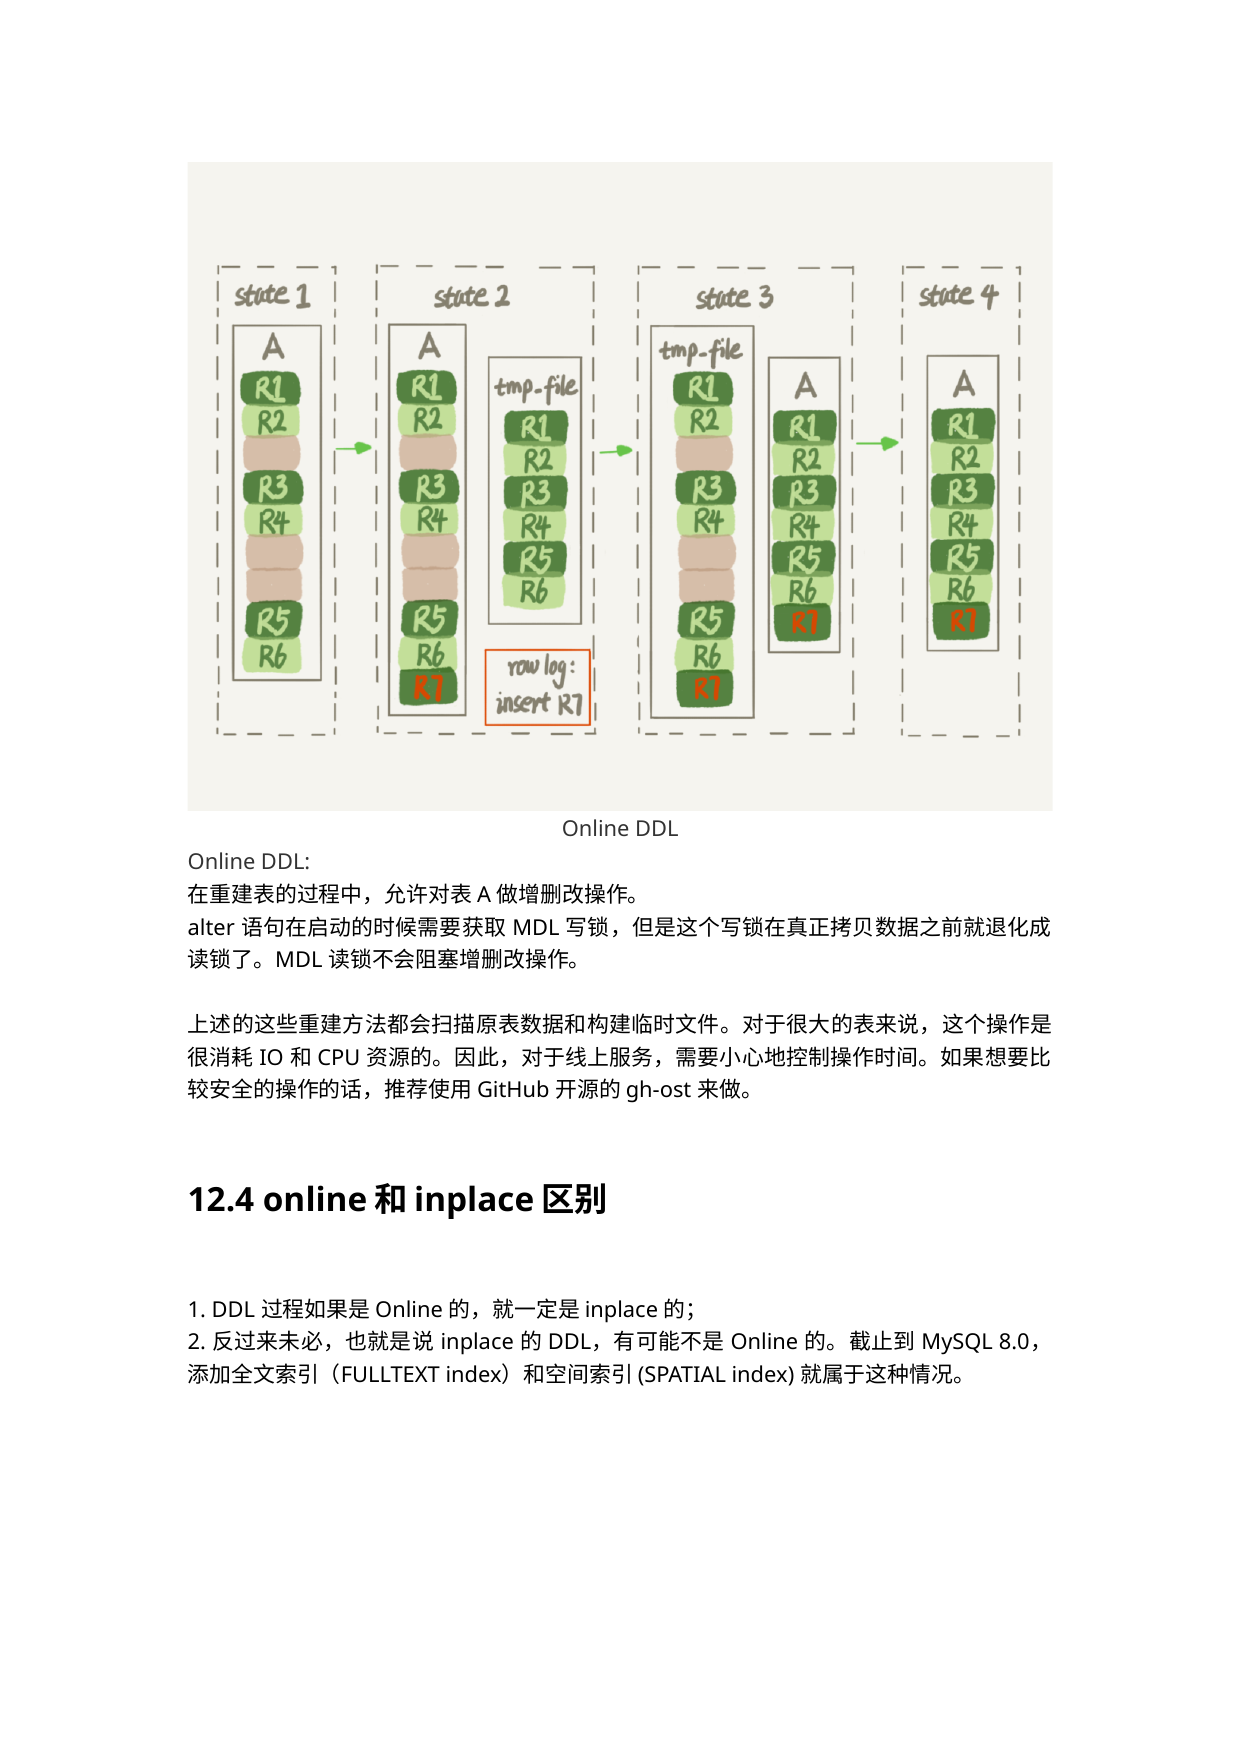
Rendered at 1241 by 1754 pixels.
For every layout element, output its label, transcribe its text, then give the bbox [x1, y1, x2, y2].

picture [187, 162, 1053, 811]
text alter 语句在启动的时候需要获取 MDL 写锁，但是这个写锁在真正拷贝数据之前就退化成读锁了。MDL 读锁不会阻塞增删改操作。 [187, 909, 1053, 974]
text 在重建表的过程中，允许对表 A 做增删改操作。 [187, 877, 1053, 909]
text 1. DDL 过程如果是 Online 的，就一定是 inplace 的； [187, 1291, 1053, 1324]
text 2. 反过来未必，也就是说 inplace 的 DDL，有可能不是 Online 的。截止到 MySQL 8.0，添加全文索引（FULLTEXT index）和空间索引 (SPATIAL index) 就属于这种情况。 [187, 1324, 1053, 1389]
text 上述的这些重建方法都会扫描原表数据和构建临时文件。对于很大的表来说，这个操作是很消耗 IO 和 CPU 资源的。因此，对于线上服务，需要小心地控制操作时间。如果想要比较安全的操作的话，推荐使用 GitHub 开源的 gh-ost 来做。 [187, 1007, 1053, 1104]
text Online DDL [187, 812, 1053, 844]
text Online DDL: [187, 844, 1053, 877]
subtitle 12.4 online和inplace区别 [187, 1164, 1053, 1229]
